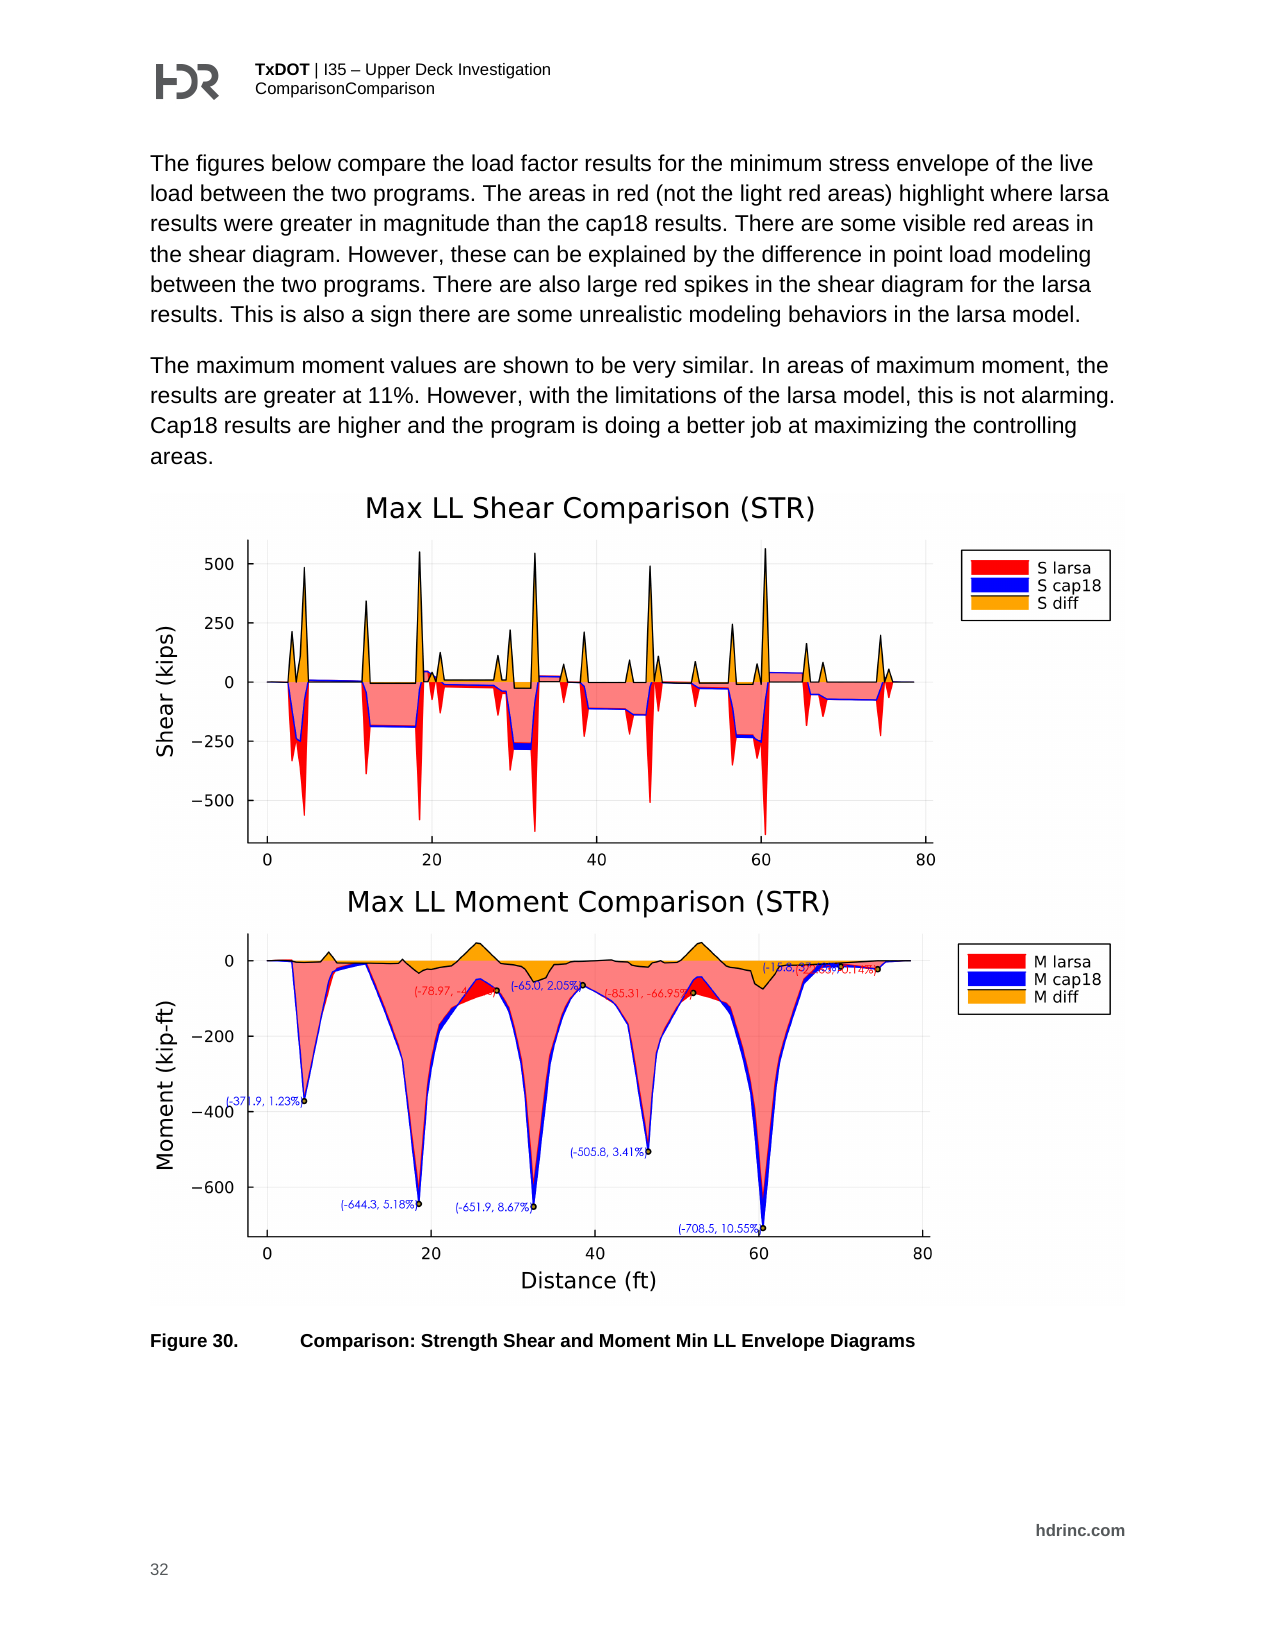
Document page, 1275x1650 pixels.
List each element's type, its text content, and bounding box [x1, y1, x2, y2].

picture [150, 60, 222, 104]
text The maximum moment values are shown to be very similar. In areas of maximum moment, the results are greater at 11%. However, with the limitations of the larsa model, this is not alarming. Cap18 results are higher and the program is doing a better job at maximizing the controlling areas. [150, 352, 1125, 469]
text The figures below compare the load factor results for the minimum stress envelope of the live load between the two programs. The areas in red (not the light red areas) highlight where larsa results were greater in magnitude than the cap18 results. There are some visible red areas in the shear diagram. However, these can be explained by the difference in point load modeling between the two programs. There are also large red spikes in the shear diagram for the larsa results. This is also a sign there are some unrealistic modeling behaviors in the larsa model. [150, 150, 1125, 327]
text Comparison: Strength Shear and Moment Min LL Envelope Diagrams [150, 1330, 1125, 1351]
picture [150, 493, 1125, 1306]
